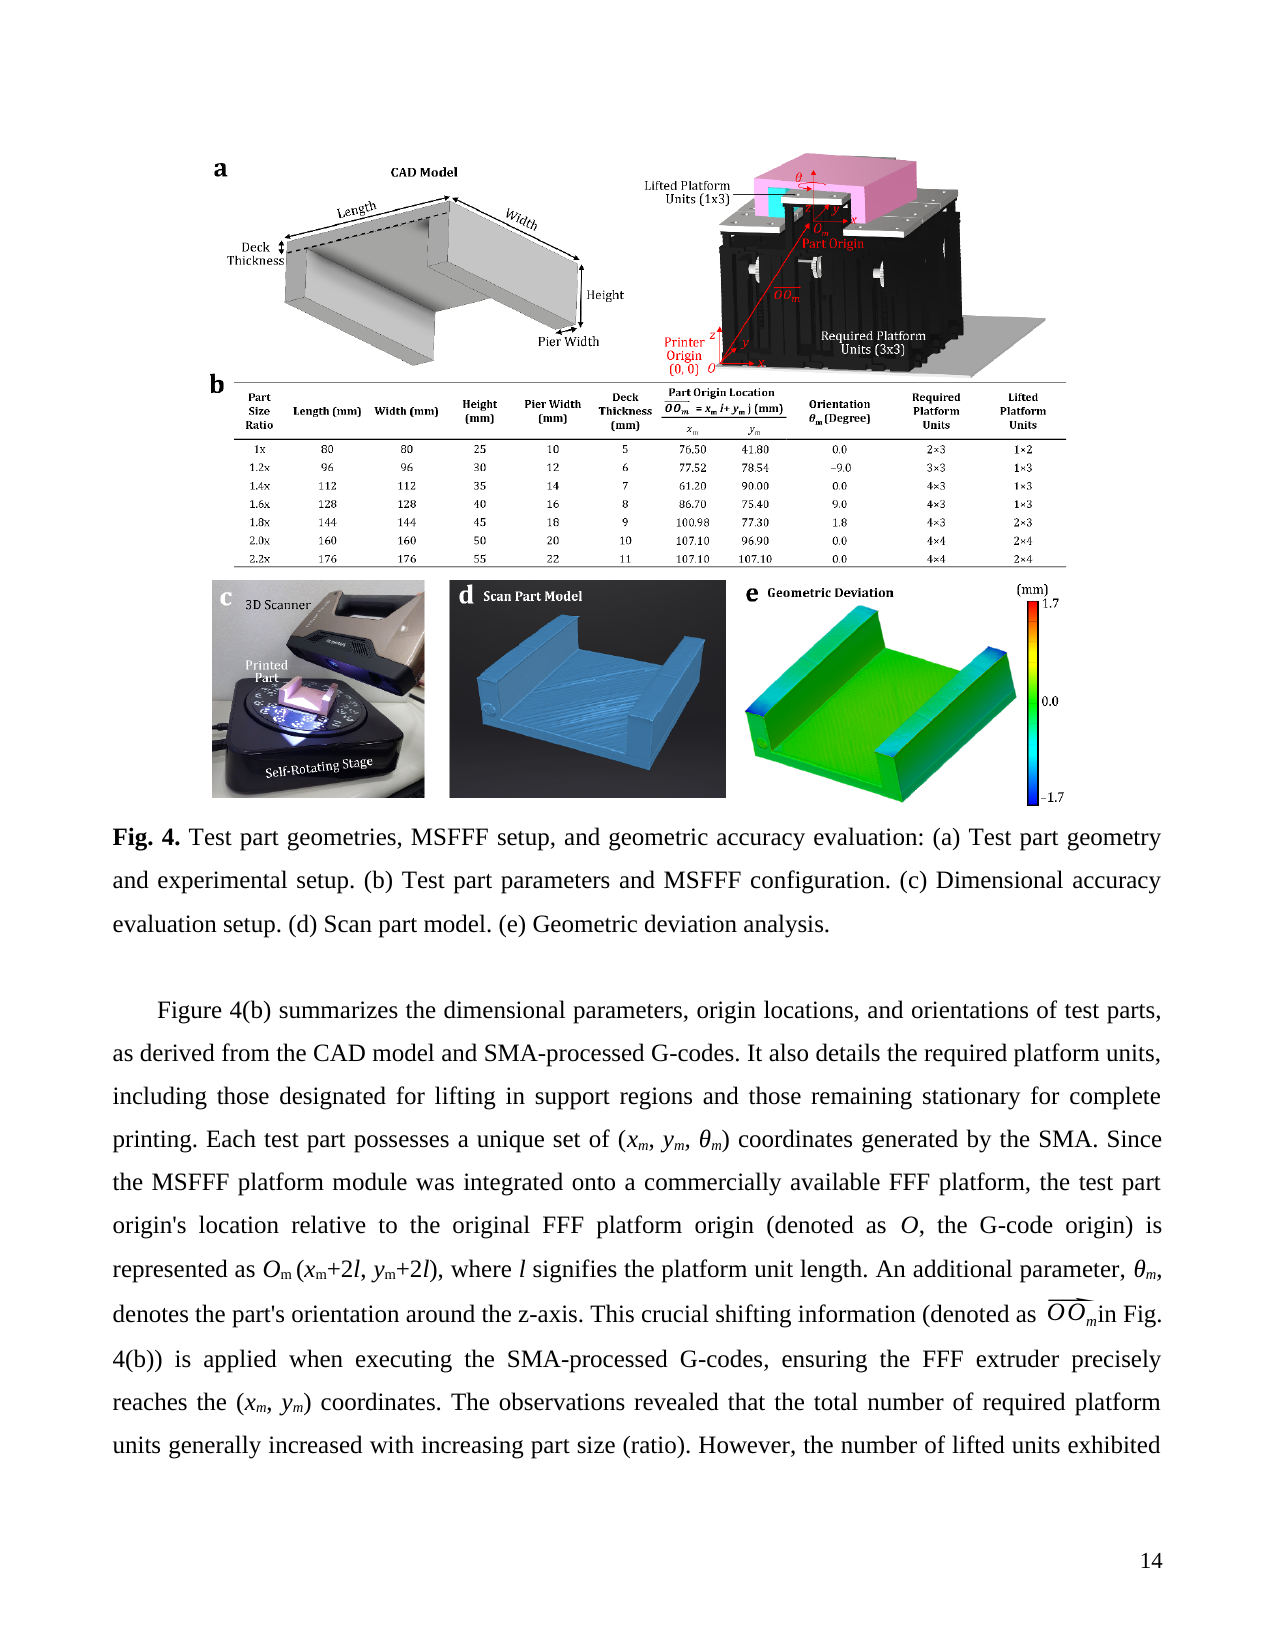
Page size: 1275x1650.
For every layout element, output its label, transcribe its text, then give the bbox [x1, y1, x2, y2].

picture [208, 150, 1067, 809]
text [112, 995, 1162, 1459]
text Fig. 4. Test part geometries, MSFFF setup, and geometric accuracy evaluation: (a) Test part geometry and experimental setup. (b) Test part parameters and MSFFF configuration. (c) Dimensional accuracy evaluation setup. (d) Scan part model. (e) Geometric deviation analysis. [112, 822, 1162, 937]
